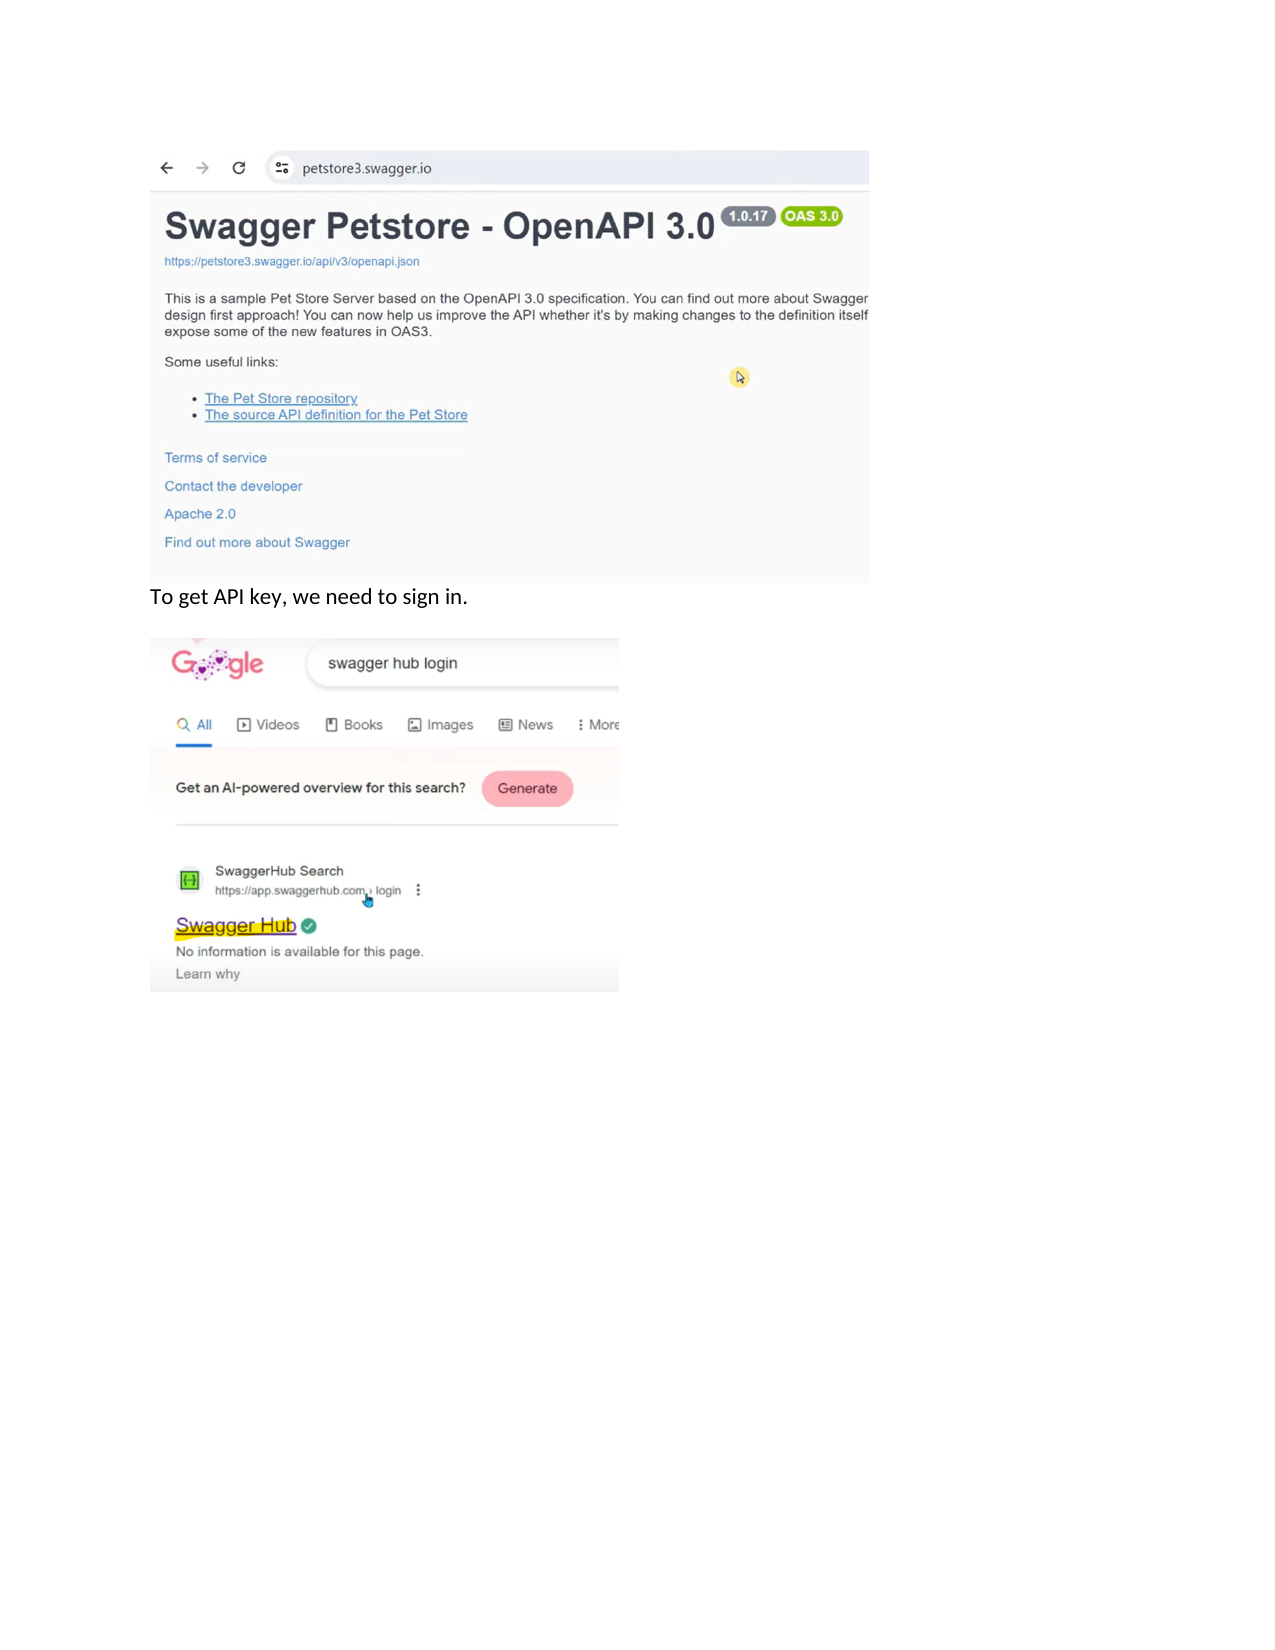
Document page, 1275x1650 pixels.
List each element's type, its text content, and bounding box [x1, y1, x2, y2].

text To get API key, we need to sign in. [150, 582, 1125, 610]
picture [150, 150, 869, 583]
picture [150, 638, 619, 992]
